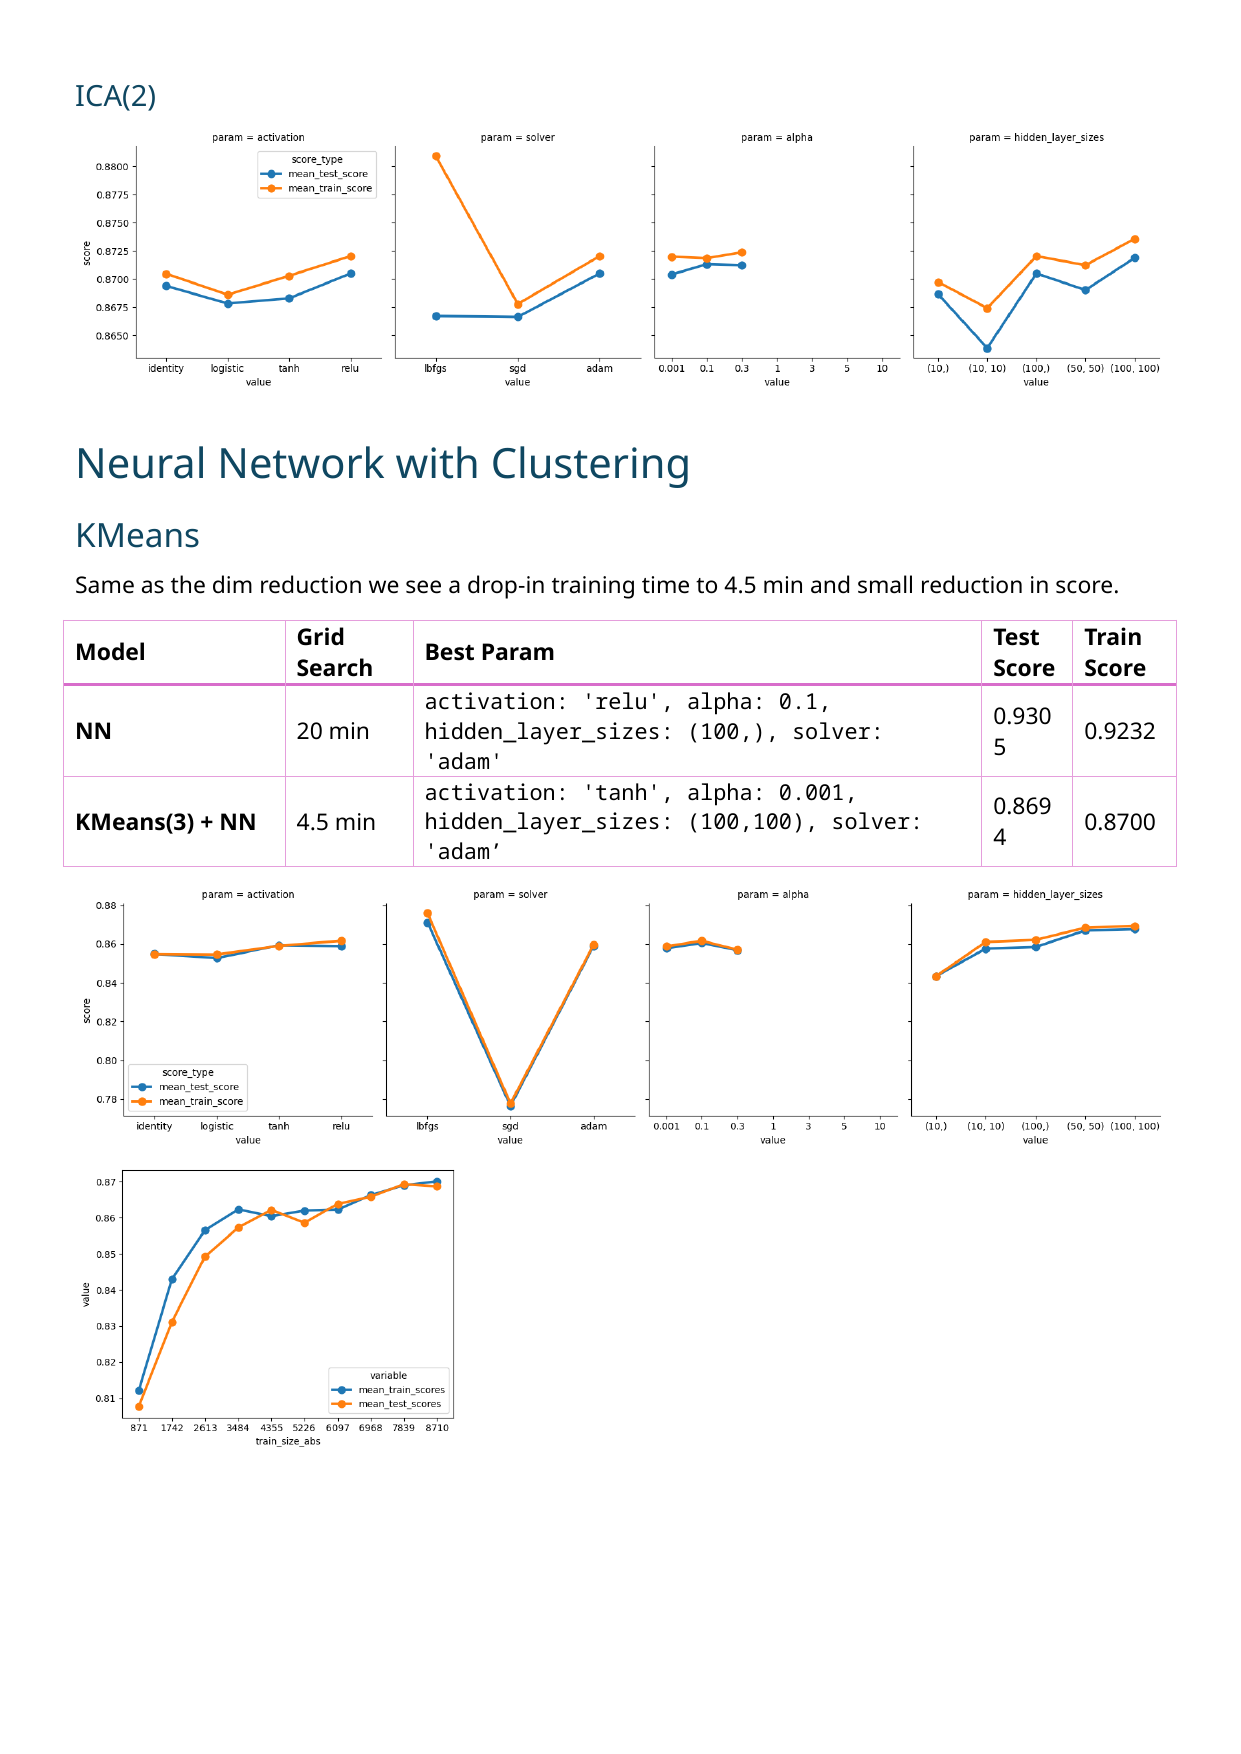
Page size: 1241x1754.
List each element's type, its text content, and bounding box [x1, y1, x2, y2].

subtitle Neural Network with Clustering [75, 434, 1165, 491]
picture [75, 1163, 460, 1453]
table_cell 4.5 min [286, 777, 413, 866]
table_header Model [64, 621, 285, 683]
table_cell NN [64, 686, 285, 776]
table_cell 0.8700 [1073, 777, 1176, 866]
table_cell 0.9305 [982, 686, 1072, 776]
table_cell activation: 'relu', alpha: 0.1, hidden_layer_sizes: (100,), solver: 'adam' [414, 686, 981, 776]
subtitle ICA(2) [75, 75, 1165, 115]
picture [75, 883, 1166, 1152]
table_cell 0.9232 [1073, 686, 1176, 776]
subtitle KMeans [75, 512, 1165, 557]
table_cell 0.8694 [982, 777, 1072, 866]
table_cell KMeans(3) + NN [64, 777, 285, 866]
table_header Train Score [1073, 621, 1176, 683]
table_cell 20 min [286, 686, 413, 776]
picture [75, 126, 1166, 394]
table_cell activation: 'tanh', alpha: 0.001, hidden_layer_sizes: (100,100), solver: 'adam’ [414, 777, 981, 866]
table_header Best Param [414, 621, 981, 683]
table_header Grid Search [286, 621, 413, 683]
table_header Test Score [982, 621, 1072, 683]
text Same as the dim reduction we see a drop-in training time to 4.5 min and small reduction in score. [75, 569, 1165, 600]
